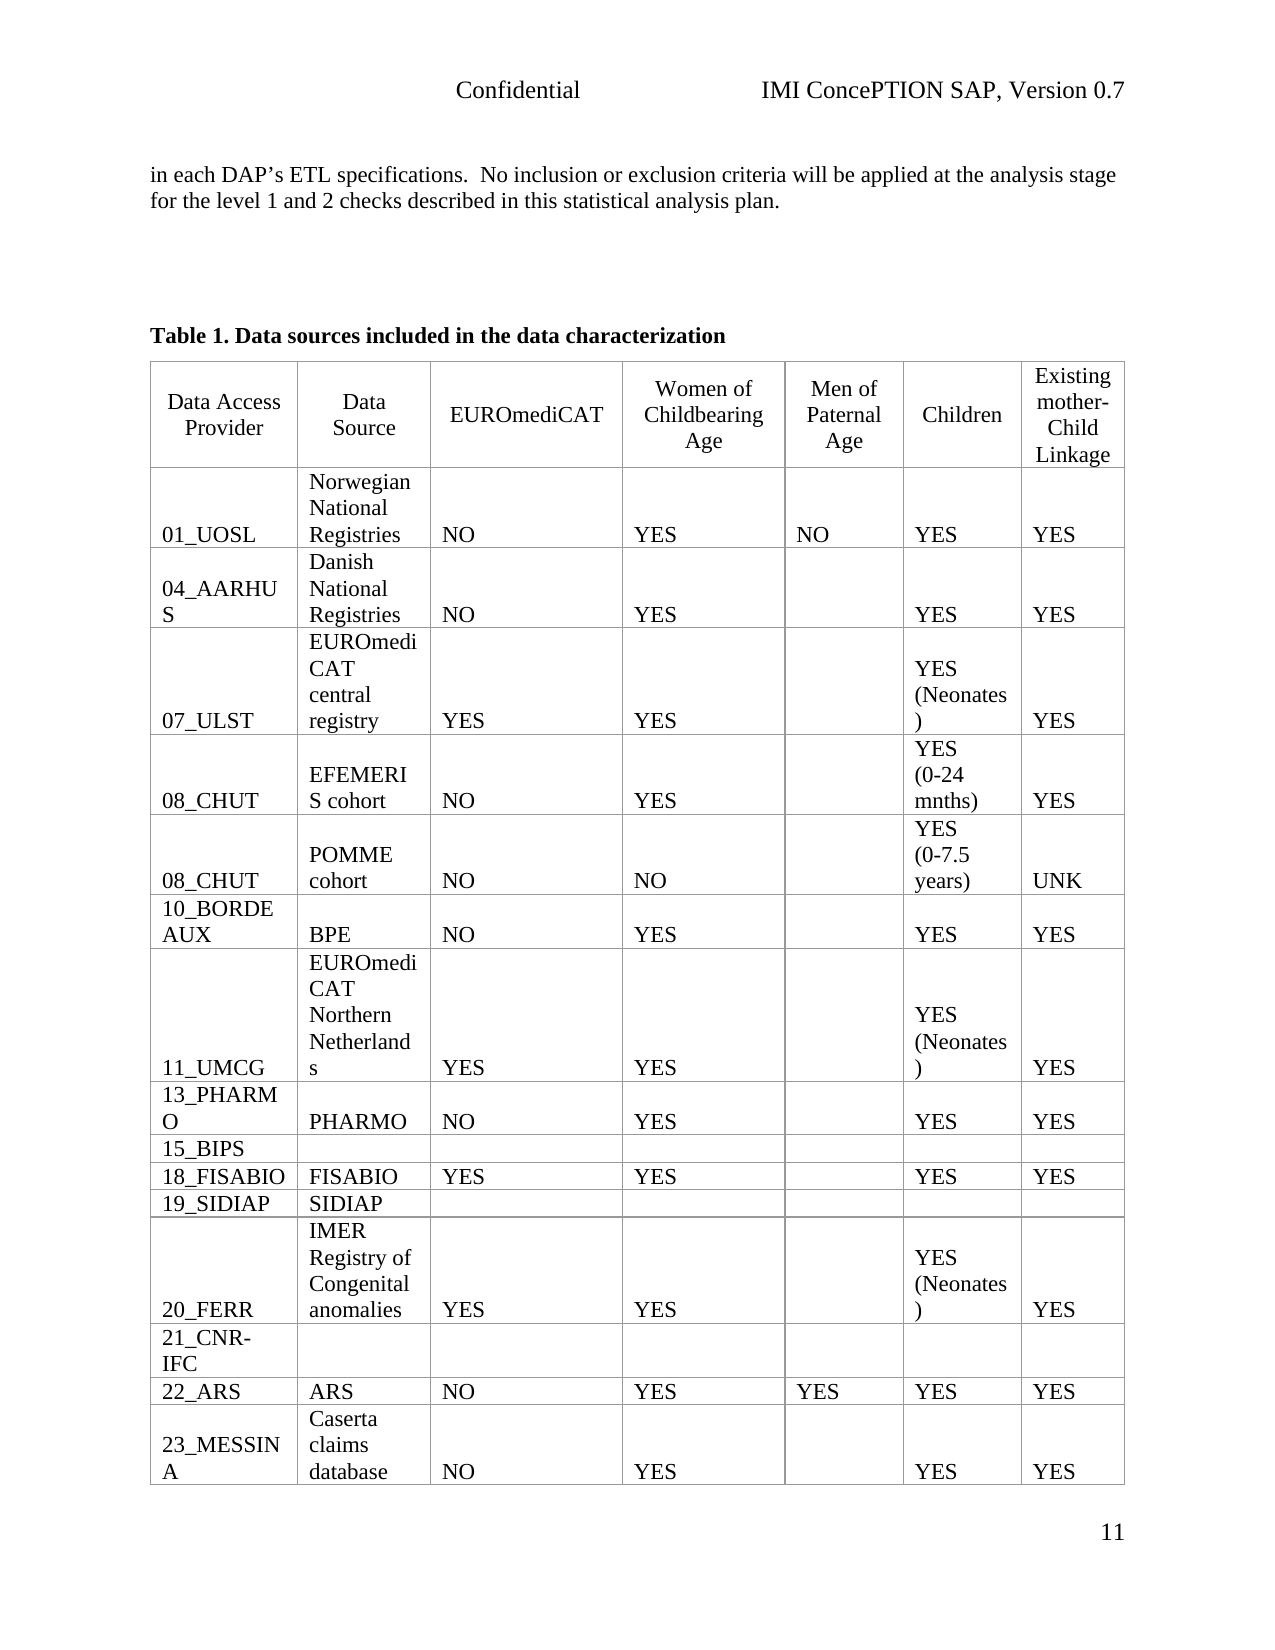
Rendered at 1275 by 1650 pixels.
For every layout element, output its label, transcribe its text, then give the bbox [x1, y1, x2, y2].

table_cell YES [904, 1163, 1021, 1189]
table_cell ARS [298, 1378, 430, 1404]
table_cell YES [904, 1405, 1021, 1484]
table_cell [623, 1135, 784, 1162]
table_cell [786, 1190, 903, 1216]
table_cell YES [1022, 1218, 1124, 1323]
table_cell 19_SIDIAP [151, 1190, 297, 1216]
table_cell [298, 1135, 430, 1162]
table_cell IMER Registry of Congenital anomalies [298, 1218, 430, 1323]
table_cell YES [623, 548, 784, 627]
table_cell 08_CHUT [151, 815, 297, 894]
table_cell NO [623, 815, 784, 894]
table_cell YES (Neonates) [904, 1218, 1021, 1323]
table_cell 04_AARHUS [151, 548, 297, 627]
table_cell YES (0-24 mnths) [904, 735, 1021, 814]
table_cell EUROmediCAT Northern Netherlands [298, 949, 430, 1081]
table_cell YES [1022, 548, 1124, 627]
text Table 1. Data sources included in the data characterization [150, 322, 1125, 348]
table_cell YES [623, 628, 784, 734]
table_cell [904, 1190, 1021, 1216]
table_cell NO [431, 895, 622, 948]
table_cell [1022, 1135, 1124, 1162]
table_cell 20_FERR [151, 1218, 297, 1323]
table_cell 22_ARS [151, 1378, 297, 1404]
table_header Women of Childbearing Age [623, 362, 784, 467]
table_cell YES [623, 1218, 784, 1323]
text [150, 161, 1125, 214]
table_cell NO [431, 1082, 622, 1134]
table_cell BPE [298, 895, 430, 948]
table_cell YES [1022, 735, 1124, 814]
table_cell YES [623, 1405, 784, 1484]
table_cell YES [1022, 895, 1124, 948]
table_cell YES [1022, 1163, 1124, 1189]
table_cell POMME cohort [298, 815, 430, 894]
table_cell [786, 1135, 903, 1162]
table_cell YES [904, 895, 1021, 948]
table_cell NO [431, 548, 622, 627]
table_cell 21_CNR-IFC [151, 1324, 297, 1377]
table_cell PHARMO [298, 1082, 430, 1134]
table_cell YES [904, 1378, 1021, 1404]
table_cell YES [1022, 949, 1124, 1081]
table_cell NO [431, 815, 622, 894]
table_cell [1022, 1190, 1124, 1216]
table_header Data Access Provider [151, 362, 297, 467]
table_cell [298, 1324, 430, 1377]
table_cell [786, 1163, 903, 1189]
table_cell YES [1022, 1405, 1124, 1484]
table_cell [431, 1135, 622, 1162]
table_header Men of Paternal Age [786, 362, 903, 467]
table_header EUROmediCAT [431, 362, 622, 467]
table_cell YES [623, 1378, 784, 1404]
table_cell YES [786, 1378, 903, 1404]
table_cell YES [431, 628, 622, 734]
table_cell YES [431, 1218, 622, 1323]
table_cell NO [786, 468, 903, 547]
table_cell [431, 1324, 622, 1377]
table_cell YES [623, 949, 784, 1081]
table_cell SIDIAP [298, 1190, 430, 1216]
table_cell 23_MESSINA [151, 1405, 297, 1484]
table_cell 01_UOSL [151, 468, 297, 547]
table_cell [431, 1190, 622, 1216]
table_header Children [904, 362, 1021, 467]
table_cell 07_ULST [151, 628, 297, 734]
table_cell [786, 628, 903, 734]
table_cell YES [623, 468, 784, 547]
table_cell [786, 1218, 903, 1323]
table_cell [904, 1324, 1021, 1377]
table_cell [786, 1324, 903, 1377]
table_cell [904, 1135, 1021, 1162]
table_cell [786, 895, 903, 948]
table_cell YES (Neonates) [904, 628, 1021, 734]
table_cell [786, 1082, 903, 1134]
table_cell [623, 1190, 784, 1216]
table_cell EFEMERIS cohort [298, 735, 430, 814]
table_cell EUROmediCAT central registry [298, 628, 430, 734]
table_cell YES (Neonates) [904, 949, 1021, 1081]
table_header Existing mother-Child Linkage [1022, 362, 1124, 467]
table_cell NO [431, 468, 622, 547]
table_cell [1022, 1324, 1124, 1377]
table_cell YES [431, 949, 622, 1081]
table_cell YES [431, 1163, 622, 1189]
table_cell YES [1022, 1378, 1124, 1404]
table_cell 15_BIPS [151, 1135, 297, 1162]
table_cell [786, 735, 903, 814]
table_cell YES [623, 895, 784, 948]
table_cell [623, 1324, 784, 1377]
table_cell [786, 548, 903, 627]
table_cell YES [1022, 628, 1124, 734]
table_cell YES [1022, 468, 1124, 547]
table_cell YES [904, 468, 1021, 547]
table_cell 18_FISABIO [151, 1163, 297, 1189]
table_cell 08_CHUT [151, 735, 297, 814]
table_cell Danish National Registries [298, 548, 430, 627]
table_cell YES [904, 548, 1021, 627]
table_header Data Source [298, 362, 430, 467]
table_cell NO [431, 1405, 622, 1484]
table_cell Caserta claims database [298, 1405, 430, 1484]
table_cell 10_BORDEAUX [151, 895, 297, 948]
table_cell 11_UMCG [151, 949, 297, 1081]
table_cell [786, 949, 903, 1081]
table_cell NO [431, 1378, 622, 1404]
table_cell YES [1022, 1082, 1124, 1134]
table_cell NO [431, 735, 622, 814]
table_cell YES [623, 735, 784, 814]
table_cell [786, 815, 903, 894]
table_cell Norwegian National Registries [298, 468, 430, 547]
table_cell YES [904, 1082, 1021, 1134]
table_cell FISABIO [298, 1163, 430, 1189]
table_cell YES (0-7.5 years) [904, 815, 1021, 894]
table_cell UNK [1022, 815, 1124, 894]
table_cell YES [623, 1082, 784, 1134]
table_cell YES [623, 1163, 784, 1189]
table_cell [786, 1405, 903, 1484]
table_cell 13_PHARMO [151, 1082, 297, 1134]
